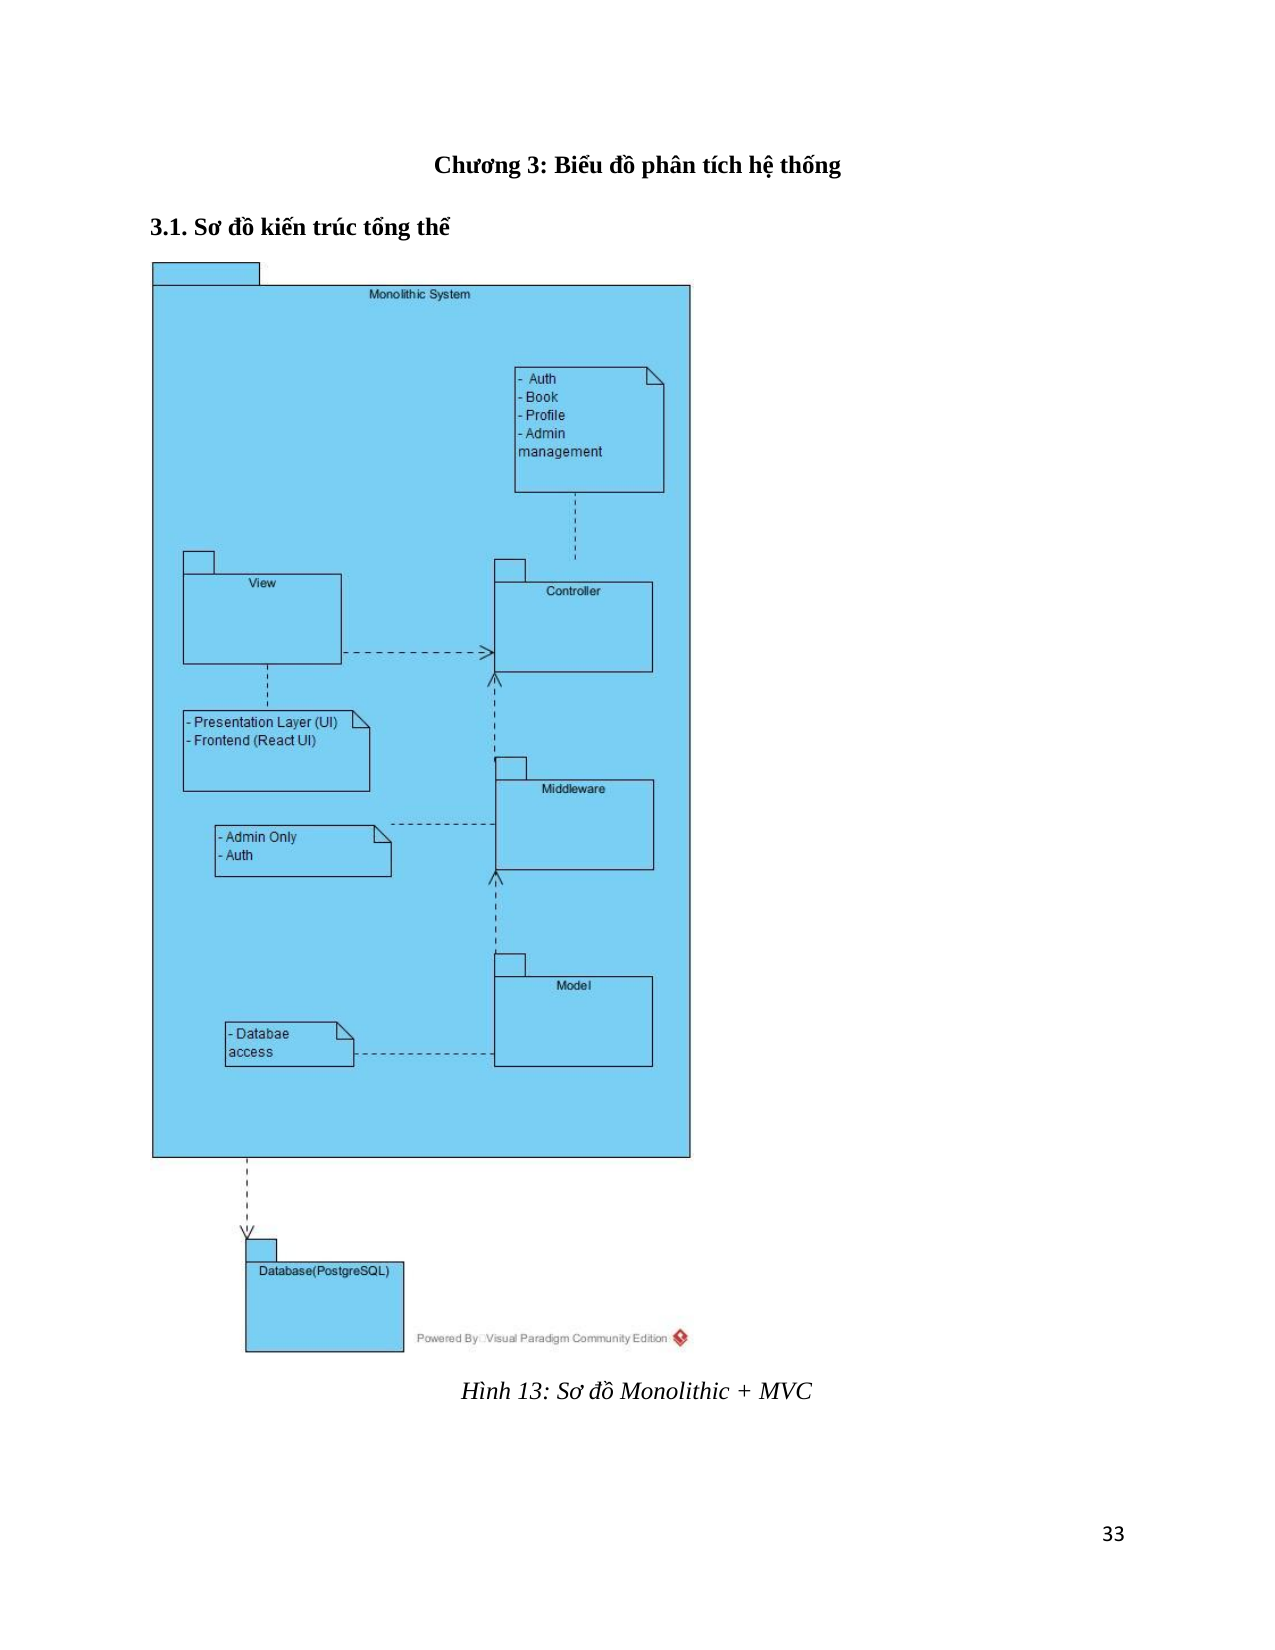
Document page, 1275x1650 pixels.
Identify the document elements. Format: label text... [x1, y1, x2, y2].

subtitle 3.1. Sơ đồ kiến trúc tổng thể [150, 212, 1125, 241]
text Hình 13: Sơ đồ Monolithic + MVC [150, 1376, 1125, 1404]
picture [150, 262, 694, 1357]
subtitle Chương 3: Biểu đồ phân tích hệ thống [150, 150, 1125, 179]
